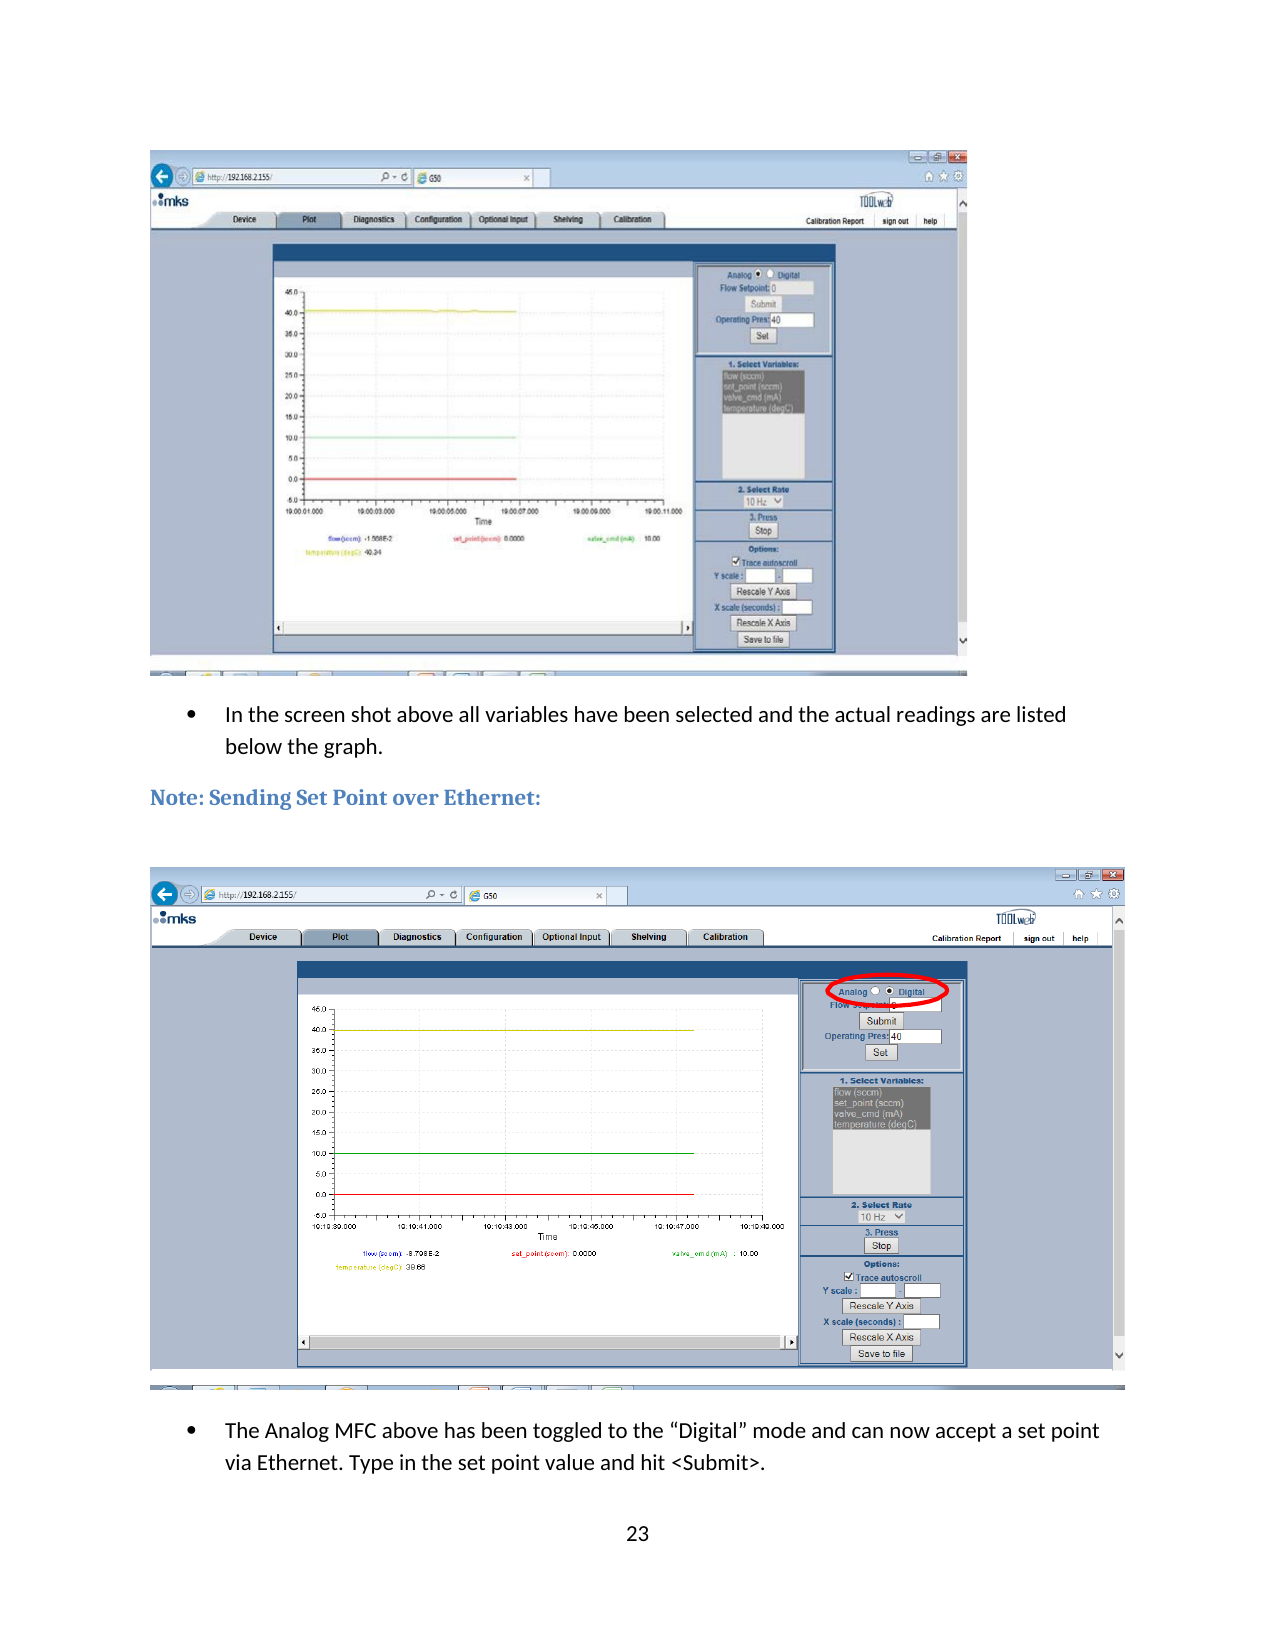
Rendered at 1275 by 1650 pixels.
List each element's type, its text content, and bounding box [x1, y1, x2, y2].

list In the screen shot above all variables have been selected and the actual readings are listed below the graph. [187, 701, 1069, 760]
subtitle Note: Sending Set Point over Ethernet: [150, 785, 1275, 812]
picture [150, 867, 1125, 1390]
picture [150, 150, 968, 676]
